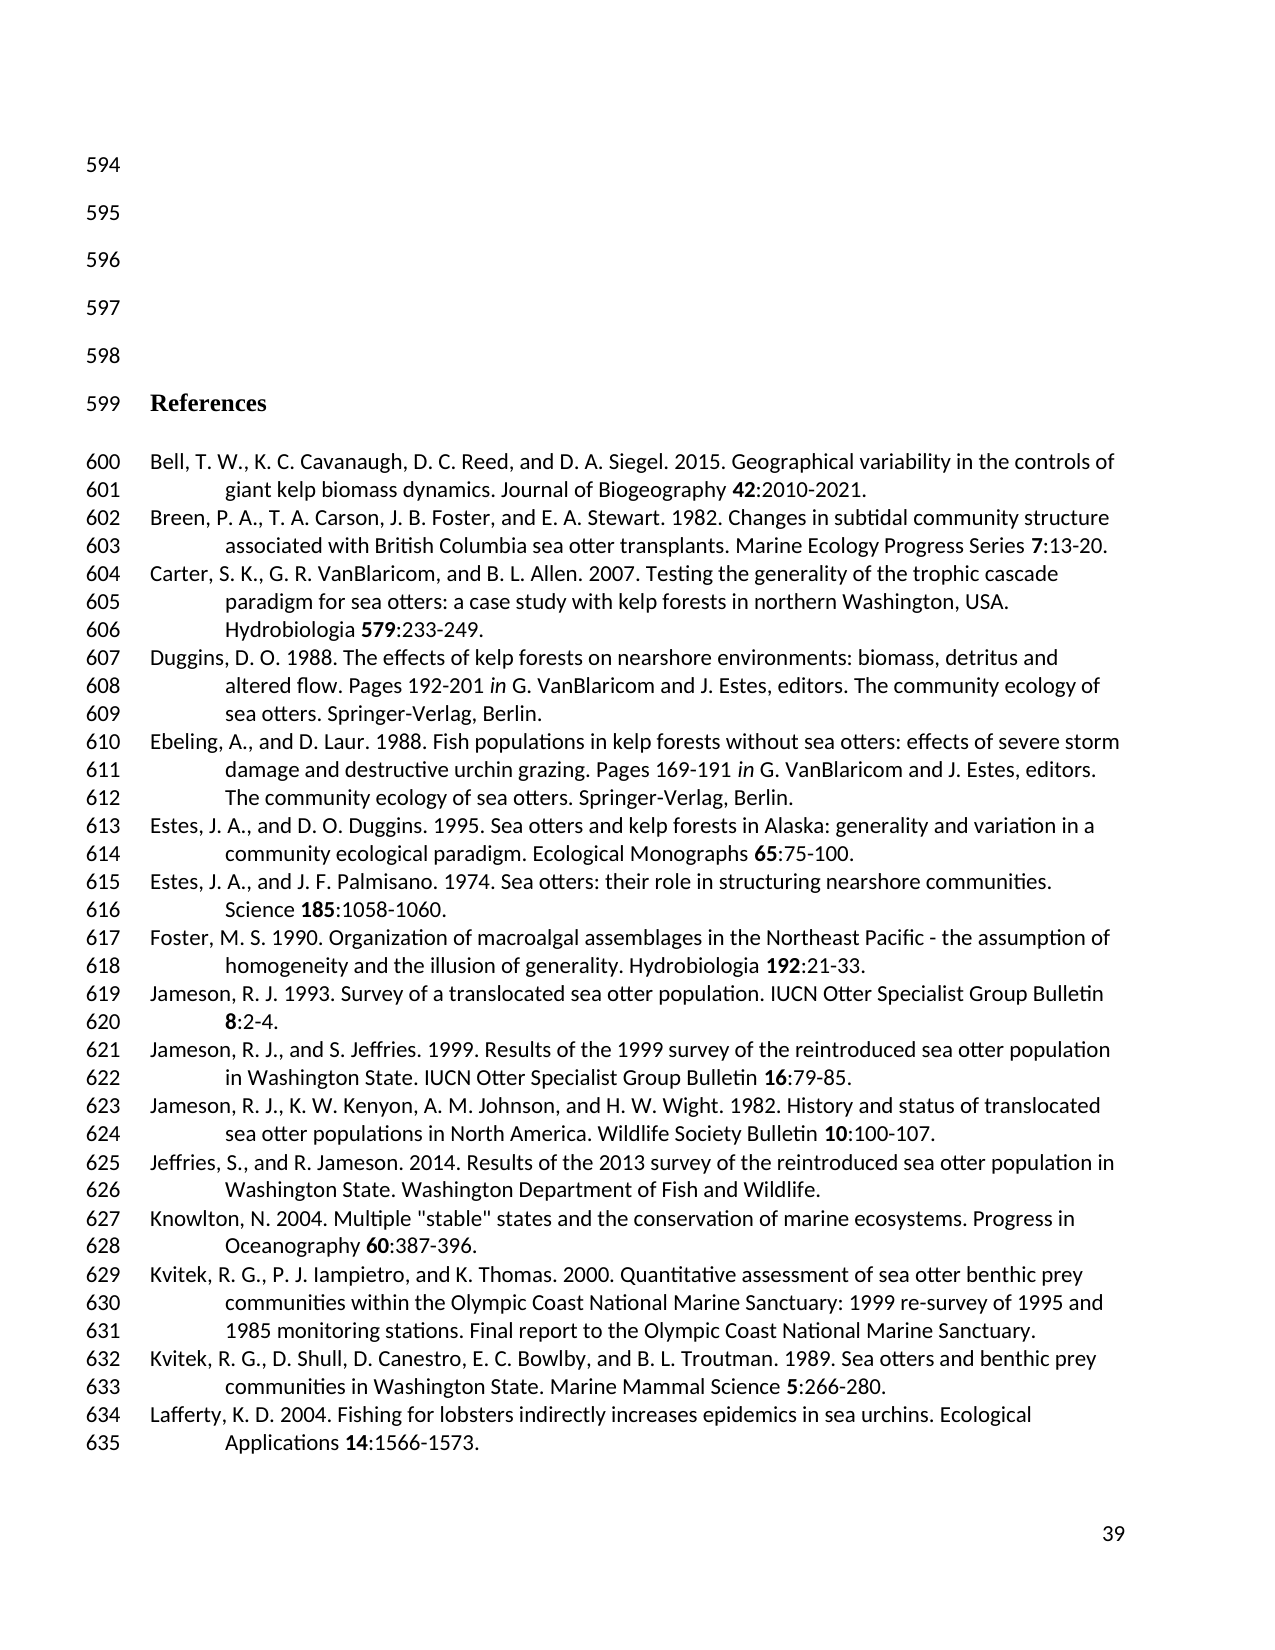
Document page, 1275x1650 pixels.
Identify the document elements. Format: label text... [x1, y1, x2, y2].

text Estes, J. A., and D. O. Duggins. 1995. Sea otters and kelp forests in Alaska: generality and variation in a community ecological paradigm. Ecological Monographs 65:75-100. [150, 811, 1125, 867]
text Carter, S. K., G. R. VanBlaricom, and B. L. Allen. 2007. Testing the generality of the trophic cascade paradigm for sea otters: a case study with kelp forests in northern Washington, USA. Hydrobiologia 579:233-249. [150, 559, 1125, 643]
text Kvitek, R. G., D. Shull, D. Canestro, E. C. Bowlby, and B. L. Troutman. 1989. Sea otters and benthic prey communities in Washington State. Marine Mammal Science 5:266-280. [150, 1344, 1125, 1400]
text Jameson, R. J. 1993. Survey of a translocated sea otter population. IUCN Otter Specialist Group Bulletin 8:2-4. [150, 979, 1125, 1036]
text Lafferty, K. D. 2004. Fishing for lobsters indirectly increases epidemics in sea urchins. Ecological Applications 14:1566-1573. [150, 1400, 1125, 1456]
text Foster, M. S. 1990. Organization of macroalgal assemblages in the Northeast Pacific - the assumption of homogeneity and the illusion of generality. Hydrobiologia 192:21-33. [150, 923, 1125, 979]
text References [150, 388, 1125, 417]
text Ebeling, A., and D. Laur. 1988. Fish populations in kelp forests without sea otters: effects of severe storm damage and destructive urchin grazing. Pages 169-191 in G. VanBlaricom and J. Estes, editors. The community ecology of sea otters. Springer-Verlag, Berlin. [150, 727, 1125, 811]
text Estes, J. A., and J. F. Palmisano. 1974. Sea otters: their role in structuring nearshore communities. Science 185:1058-1060. [150, 867, 1125, 923]
text Duggins, D. O. 1988. The effects of kelp forests on nearshore environments: biomass, detritus and altered flow. Pages 192-201 in G. VanBlaricom and J. Estes, editors. The community ecology of sea otters. Springer-Verlag, Berlin. [150, 643, 1125, 727]
text Breen, P. A., T. A. Carson, J. B. Foster, and E. A. Stewart. 1982. Changes in subtidal community structure associated with British Columbia sea otter transplants. Marine Ecology Progress Series 7:13-20. [150, 503, 1125, 559]
text Kvitek, R. G., P. J. Iampietro, and K. Thomas. 2000. Quantitative assessment of sea otter benthic prey communities within the Olympic Coast National Marine Sanctuary: 1999 re-survey of 1995 and 1985 monitoring stations. Final report to the Olympic Coast National Marine Sanctuary. [150, 1260, 1125, 1344]
text Jeffries, S., and R. Jameson. 2014. Results of the 2013 survey of the reintroduced sea otter population in Washington State. Washington Department of Fish and Wildlife. [150, 1148, 1125, 1204]
text Knowlton, N. 2004. Multiple "stable" states and the conservation of marine ecosystems. Progress in Oceanography 60:387-396. [150, 1204, 1125, 1260]
text Bell, T. W., K. C. Cavanaugh, D. C. Reed, and D. A. Siegel. 2015. Geographical variability in the controls of giant kelp biomass dynamics. Journal of Biogeography 42:2010-2021. [150, 446, 1125, 503]
text Jameson, R. J., and S. Jeffries. 1999. Results of the 1999 survey of the reintroduced sea otter population in Washington State. IUCN Otter Specialist Group Bulletin 16:79-85. [150, 1036, 1125, 1092]
text Jameson, R. J., K. W. Kenyon, A. M. Johnson, and H. W. Wight. 1982. History and status of translocated sea otter populations in North America. Wildlife Society Bulletin 10:100-107. [150, 1092, 1125, 1148]
